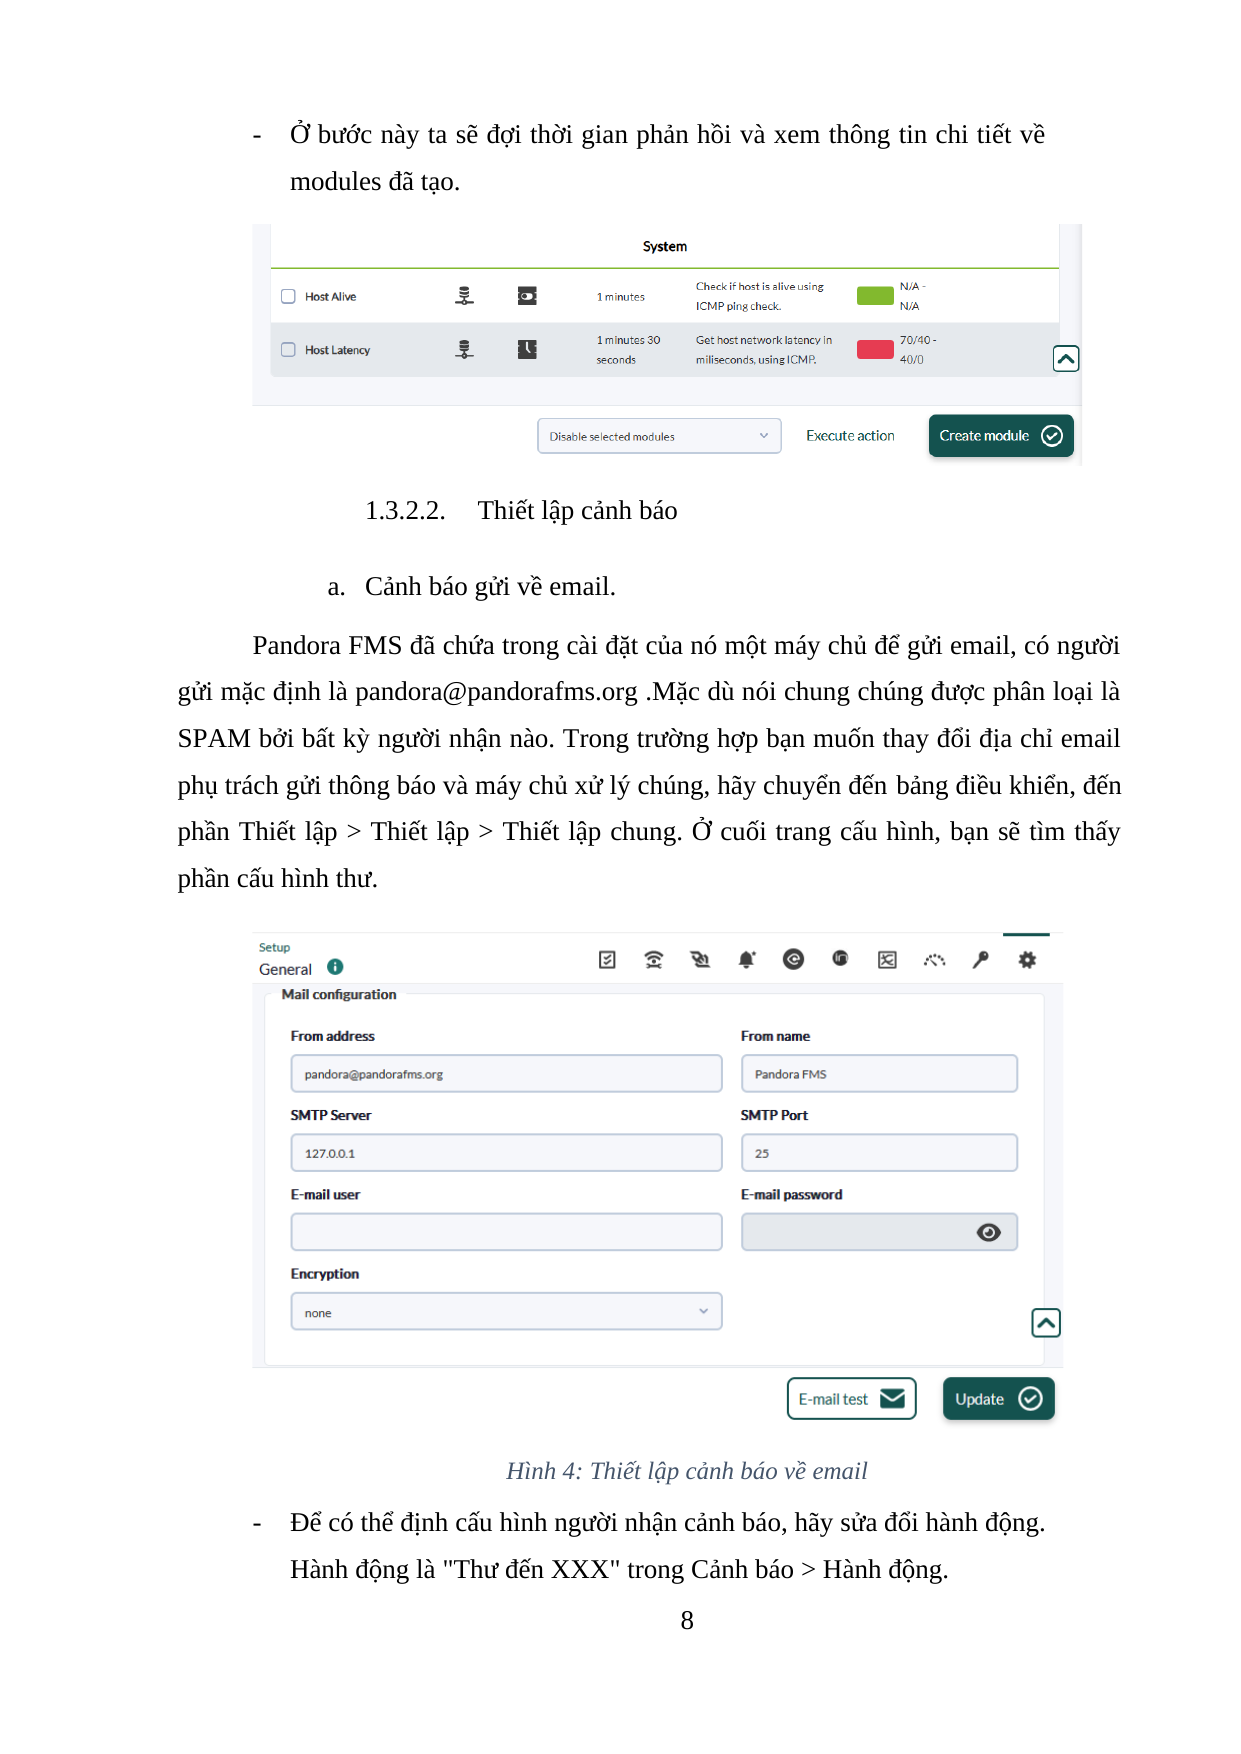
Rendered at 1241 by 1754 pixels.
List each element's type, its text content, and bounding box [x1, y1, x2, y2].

subtitle Thiết lập cảnh báo [365, 494, 1122, 525]
picture [252, 224, 1083, 466]
list Ở bước này ta sẽ đợi thời gian phản hồi và xem thông tin chi tiết về modules đã tạo. [252, 119, 1047, 196]
list Để có thể định cấu hình người nhận cảnh báo, hãy sửa đổi hành động. Hành động là "Thư đến XXX" trong Cảnh báo > Hành động. [252, 1506, 1047, 1584]
picture [252, 921, 1064, 1429]
list Cảnh báo gửi về email. [327, 570, 1122, 601]
text Pandora FMS đã chứa trong cài đặt của nó một máy chủ để gửi email, có người gửi mặc định là pandora@pandorafms.org .Mặc dù nói chung chúng được phân loại là SPAM bởi bất kỳ người nhận nào. Trong trường hợp bạn muốn thay đổi địa chỉ email phụ trách gửi thông báo và máy chủ xử lý chúng, hãy chuyển đến bảng điều khiển, đến phần Thiết lập > Thiết lập > Thiết lập chung. Ở cuối trang cấu hình, bạn sẽ tìm thấy phần cấu hình thư. [177, 629, 1122, 893]
